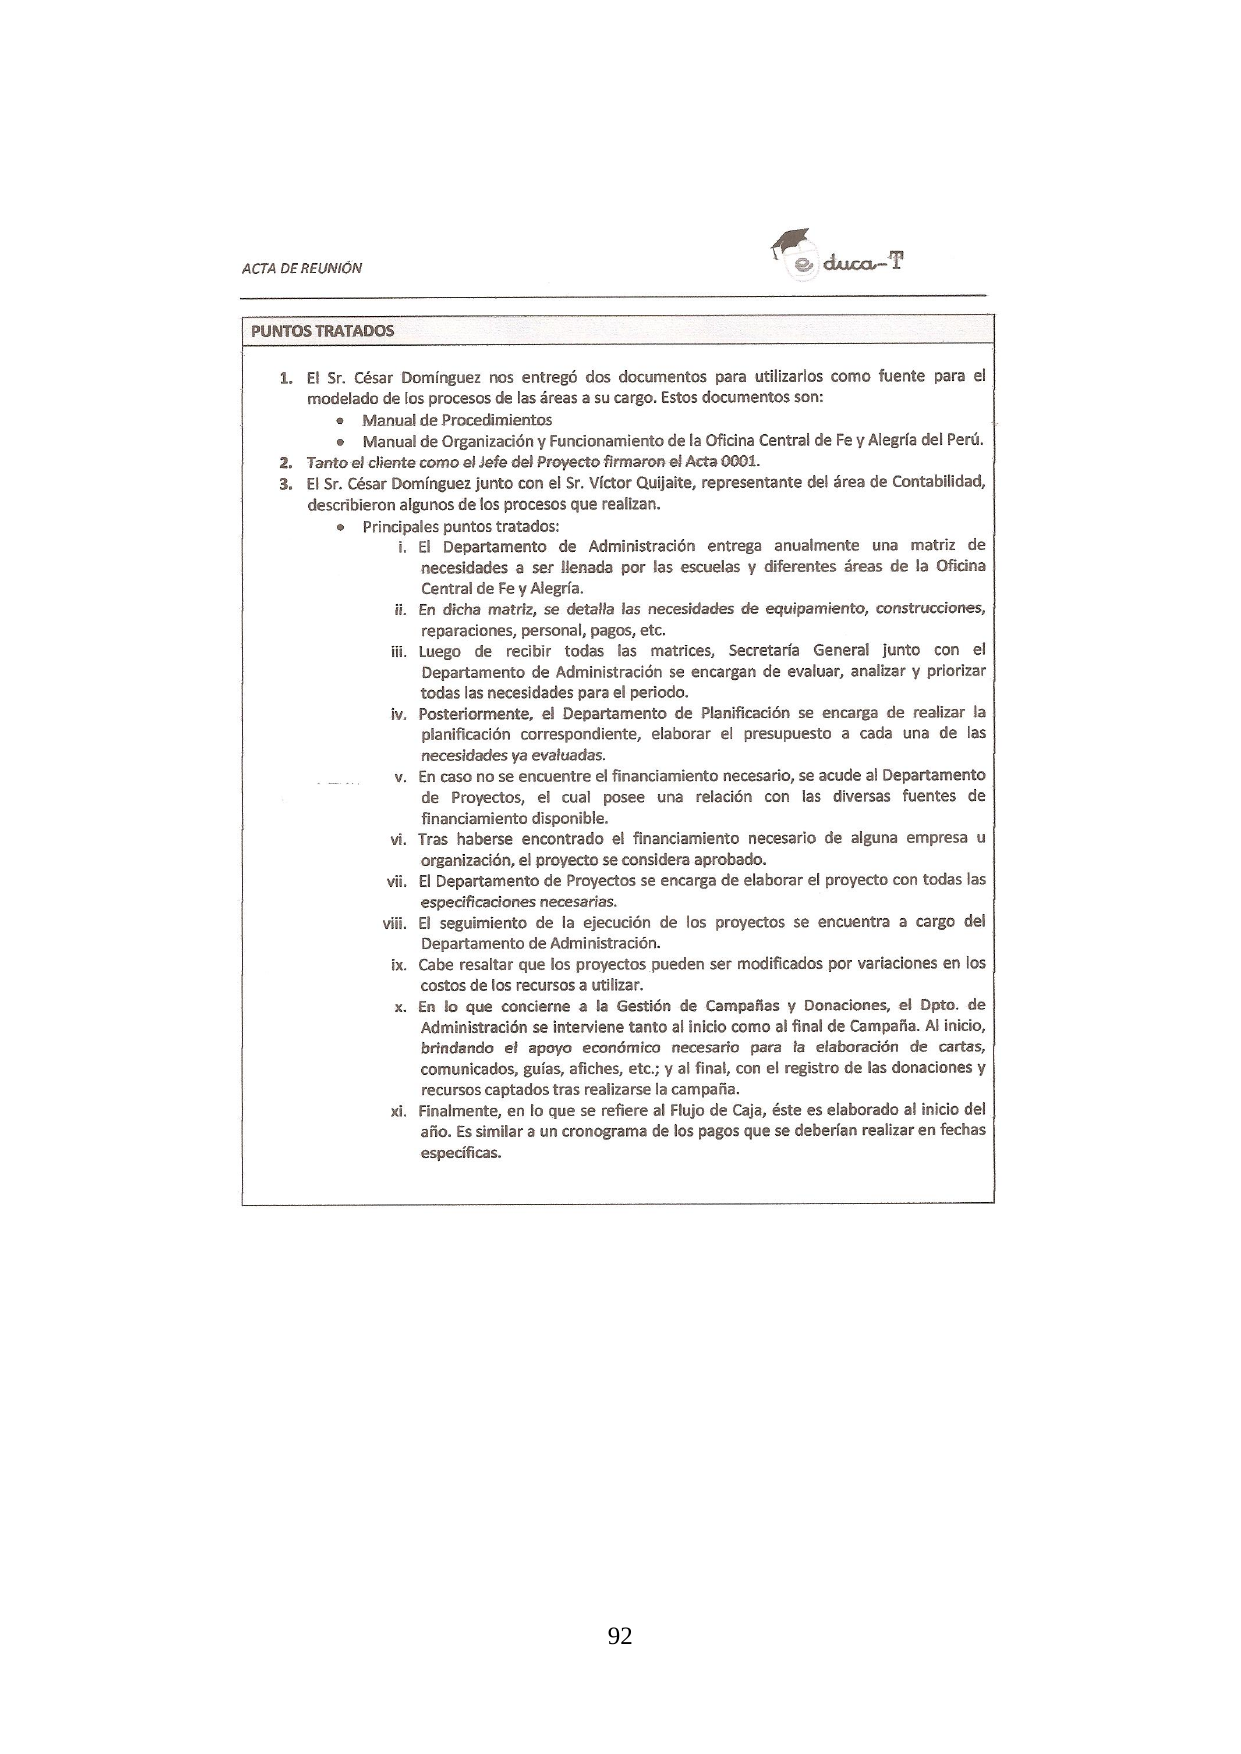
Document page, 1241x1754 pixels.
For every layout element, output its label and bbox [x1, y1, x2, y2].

picture [234, 217, 1006, 1215]
